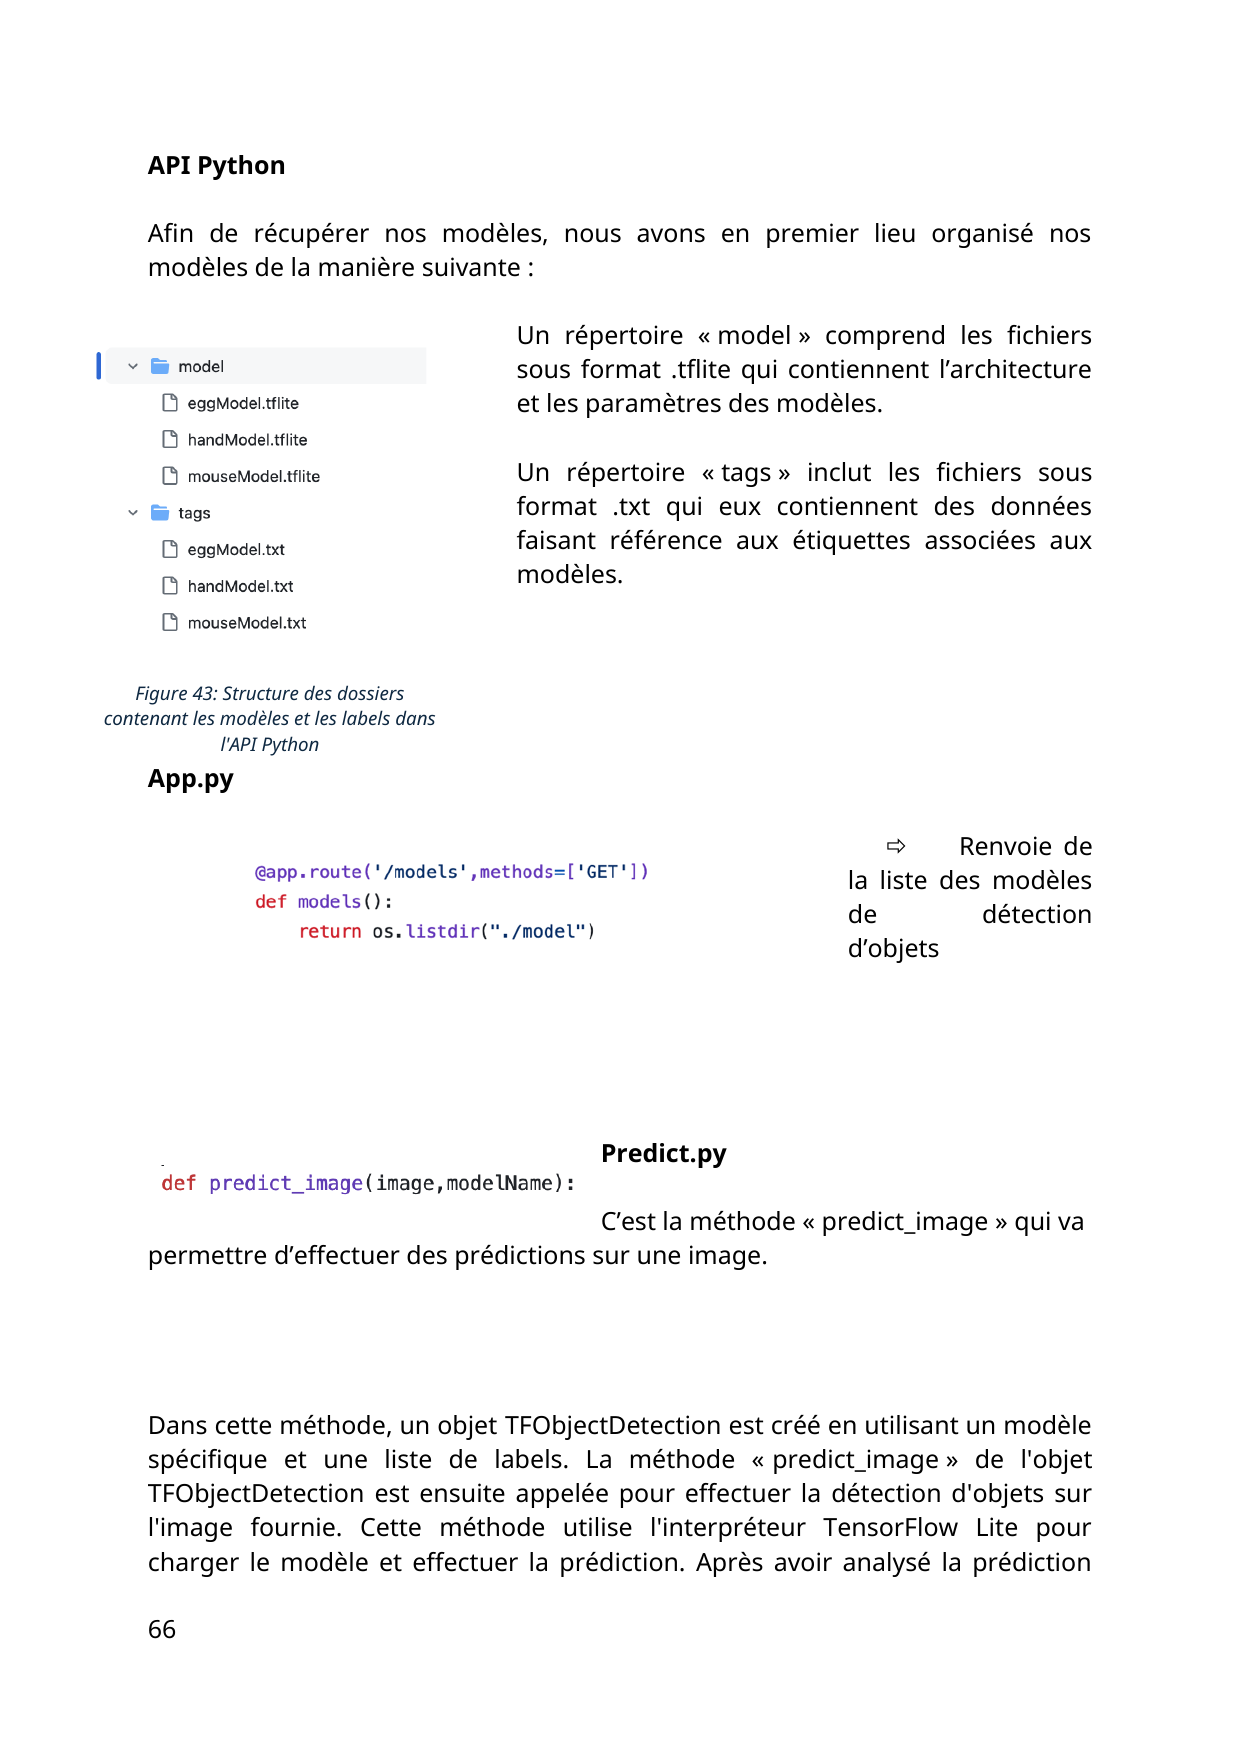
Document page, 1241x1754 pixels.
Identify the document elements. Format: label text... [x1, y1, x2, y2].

text API Python [148, 148, 1093, 182]
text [148, 1408, 1093, 1578]
picture [95, 346, 427, 647]
picture [148, 1165, 582, 1219]
text C’est la méthode « predict_image » qui va permettre d’effectuer des prédictions sur une image. [148, 1203, 1093, 1272]
text Predict.py [148, 1135, 1093, 1169]
text Un répertoire « tags » inclut les fichiers sous format .txt qui eux contiennent des données faisant référence aux étiquettes associées aux modèles. [516, 454, 1093, 590]
text App.py [148, 761, 1093, 795]
text Afin de récupérer nos modèles, nous avons en premier lieu organisé nos modèles de la manière suivante : [148, 216, 1093, 284]
text Un répertoire « model » comprend les fichiers sous format .tflite qui contiennent l’architecture et les paramètres des modèles. [516, 318, 1093, 420]
picture [222, 847, 829, 953]
